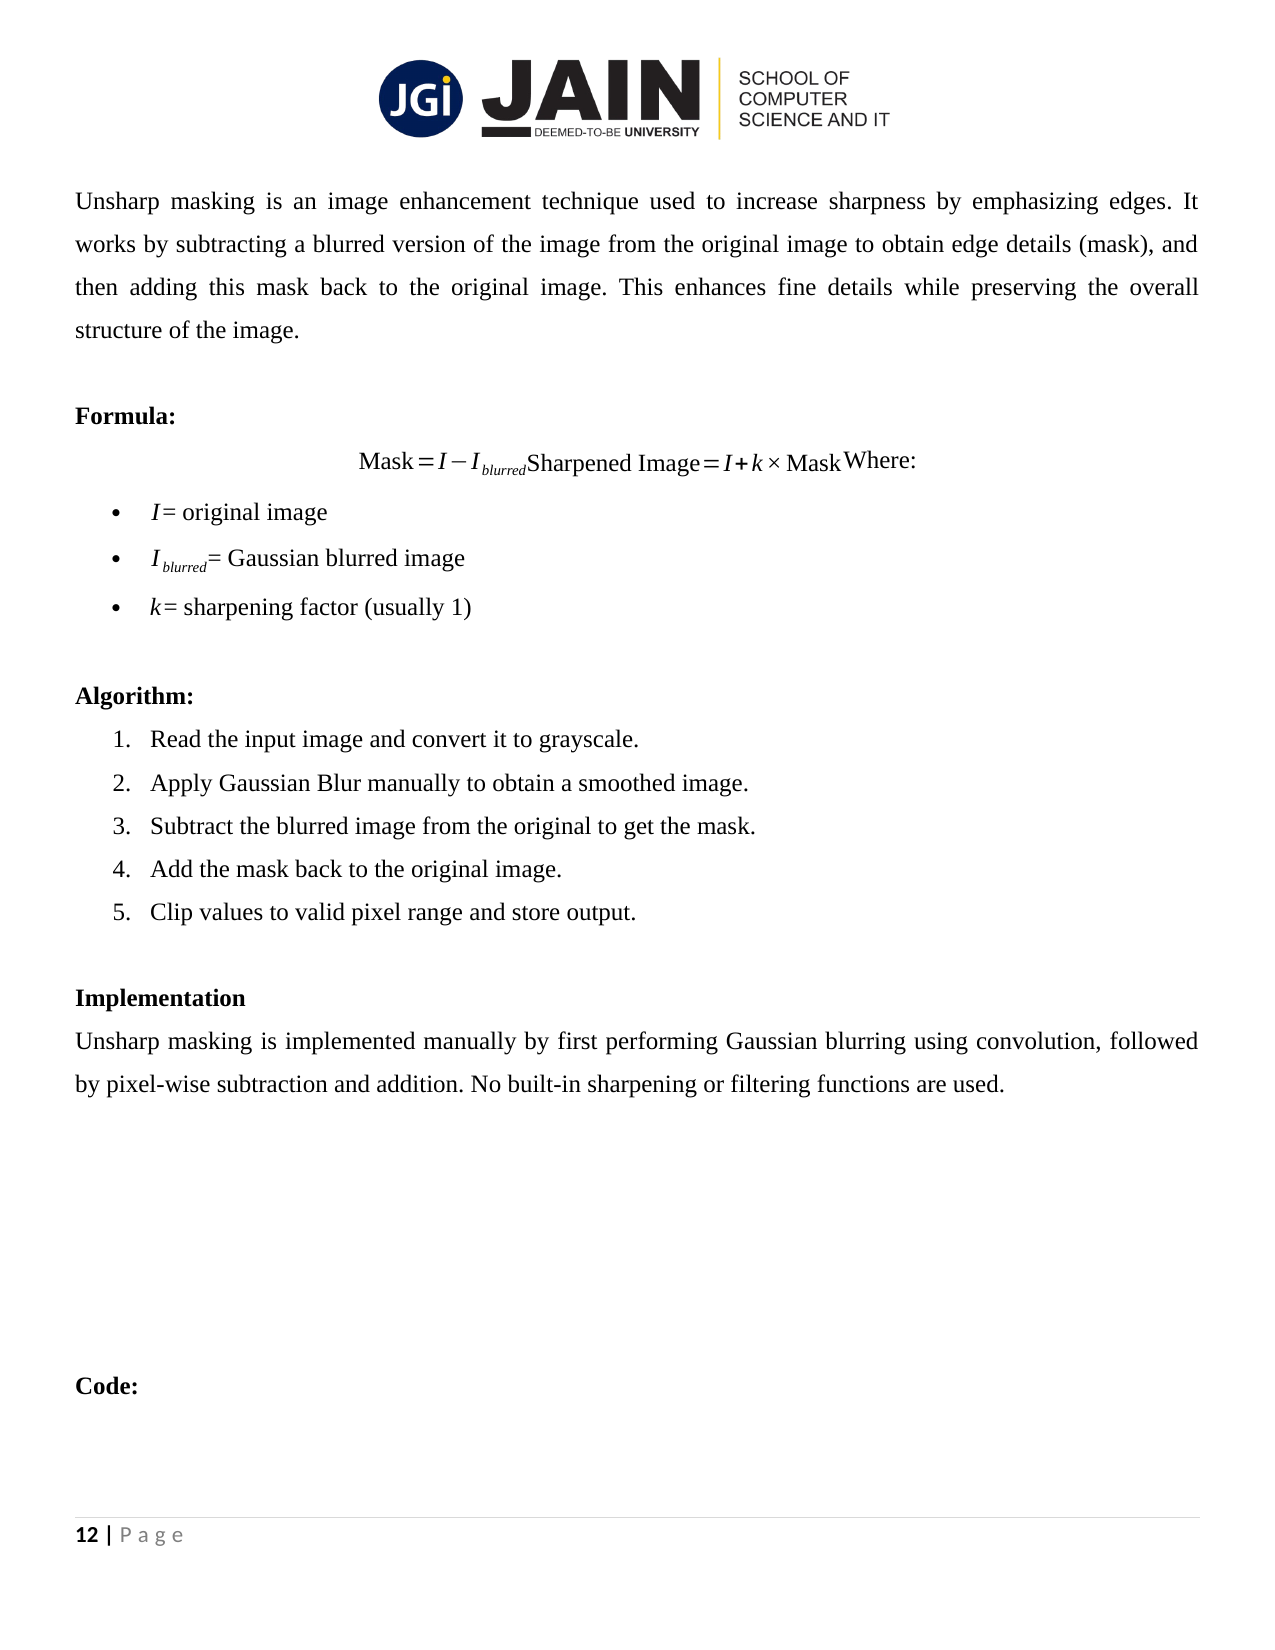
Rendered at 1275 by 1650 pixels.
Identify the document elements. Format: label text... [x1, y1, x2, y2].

list = Gaussian blurred image [112, 543, 1200, 577]
text Unsharp masking is implemented manually by first performing Gaussian blurring using convolution, followed by pixel-wise subtraction and addition. No built-in sharpening or filtering functions are used. [75, 1026, 1200, 1098]
text Code: [75, 1371, 1200, 1400]
list Read the input image and convert it to grayscale. [112, 724, 1200, 753]
list Subtract the blurred image from the original to get the mask. [112, 811, 1200, 839]
text Where: [75, 444, 1200, 482]
list = original image [112, 497, 1200, 529]
list = sharpening factor (usually 1) [112, 592, 1200, 624]
list Apply Gaussian Blur manually to obtain a smoothed image. [112, 768, 1200, 796]
list Add the mask back to the original image. [112, 854, 1200, 883]
picture [371, 50, 904, 148]
list Clip values to valid pixel range and store output. [112, 897, 1200, 926]
text Formula: [75, 401, 1200, 430]
text Unsharp masking is an image enhancement technique used to increase sharpness by emphasizing edges. It works by subtracting a blurred version of the image from the original image to obtain edge details (mask), and then adding this mask back to the original image. This enhances fine details while preserving the overall structure of the image. [75, 186, 1200, 344]
text Algorithm: [75, 681, 1200, 710]
text Implementation [75, 983, 1200, 1012]
